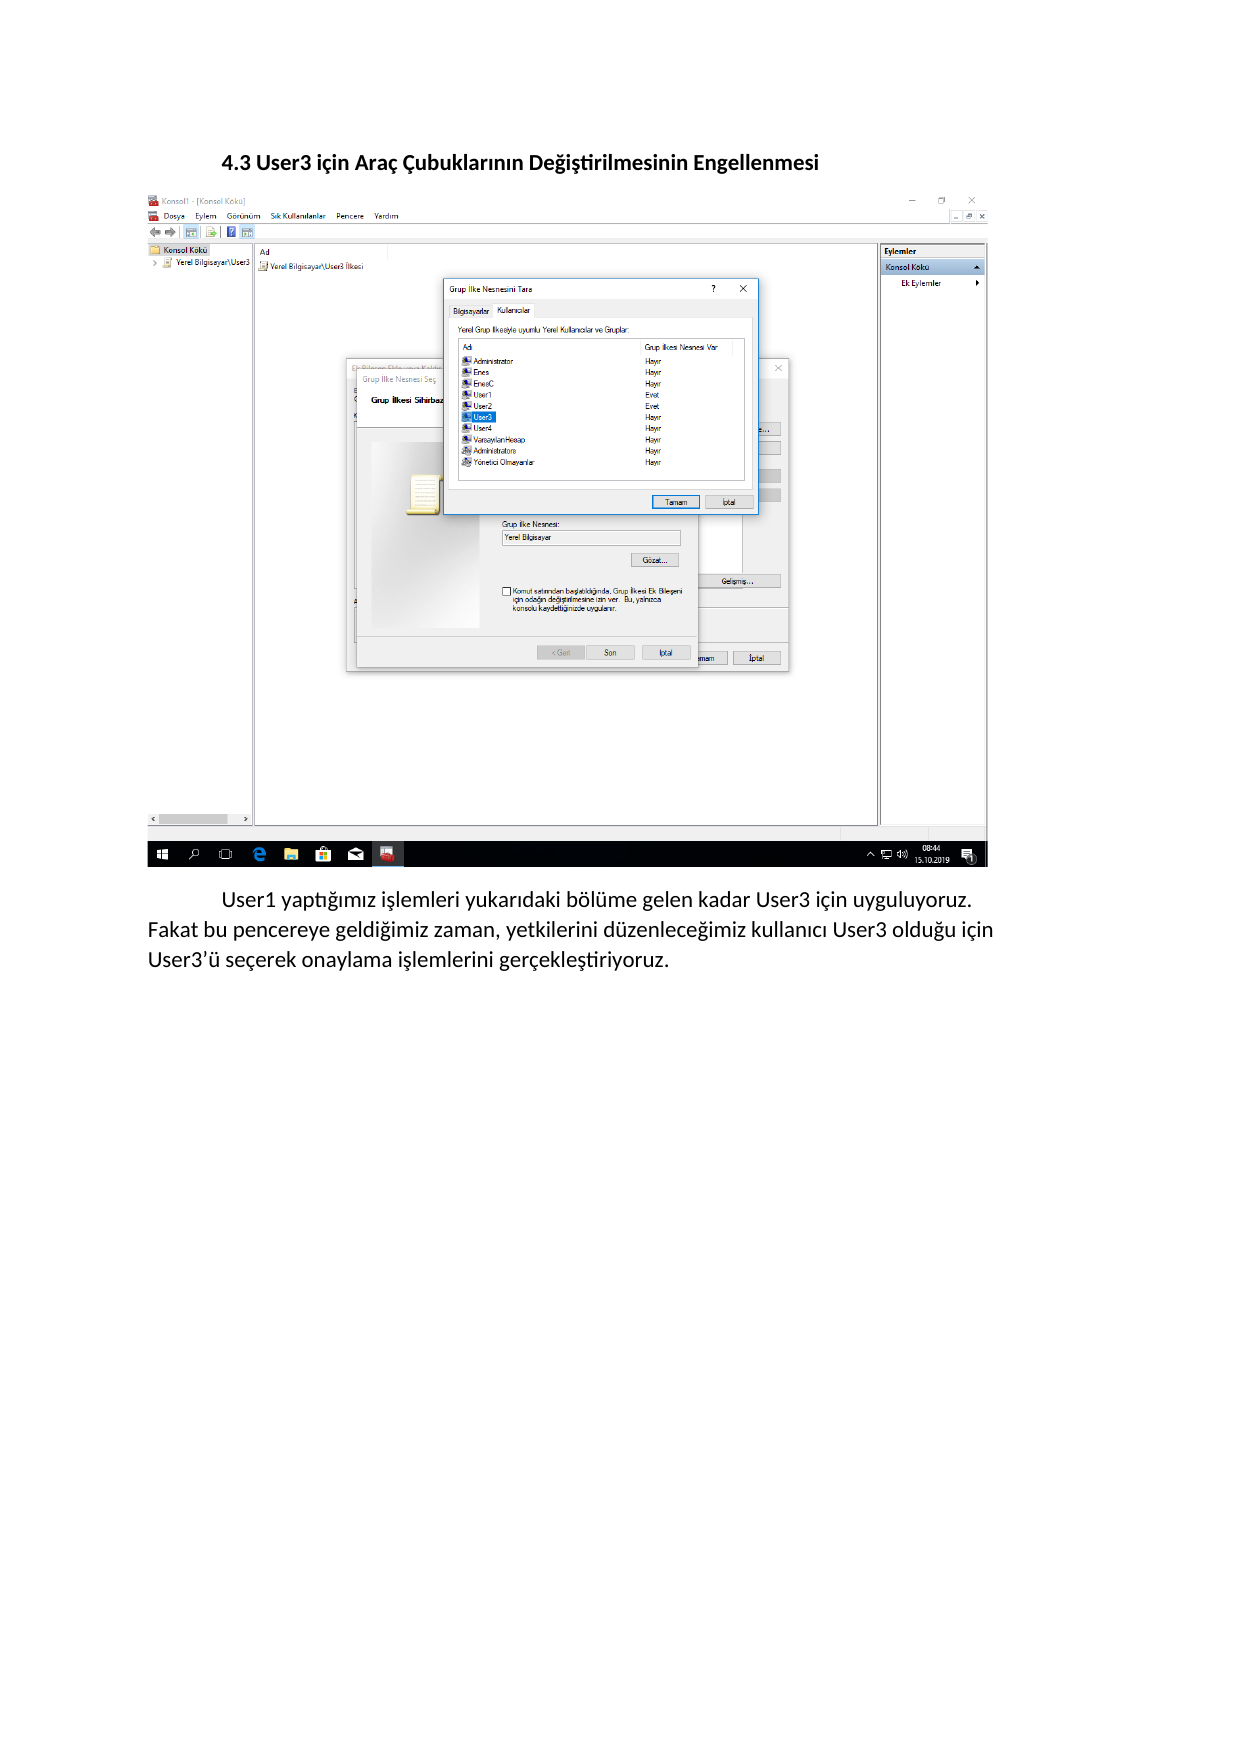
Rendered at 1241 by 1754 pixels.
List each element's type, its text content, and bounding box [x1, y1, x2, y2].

text User1 yaptığımız işlemleri yukarıdaki bölüme gelen kadar User3 için uyguluyoruz. Fakat bu pencereye geldiğimiz zaman, yetkilerini düzenleceğimiz kullanıcı User3 olduğu için User3’ü seçerek onaylama işlemlerini gerçekleştiriyoruz. [148, 885, 1004, 973]
picture [147, 194, 988, 867]
text 4.3 User3 için Araç Çubuklarının Değiştirilmesinin Engellenmesi [148, 148, 1004, 176]
